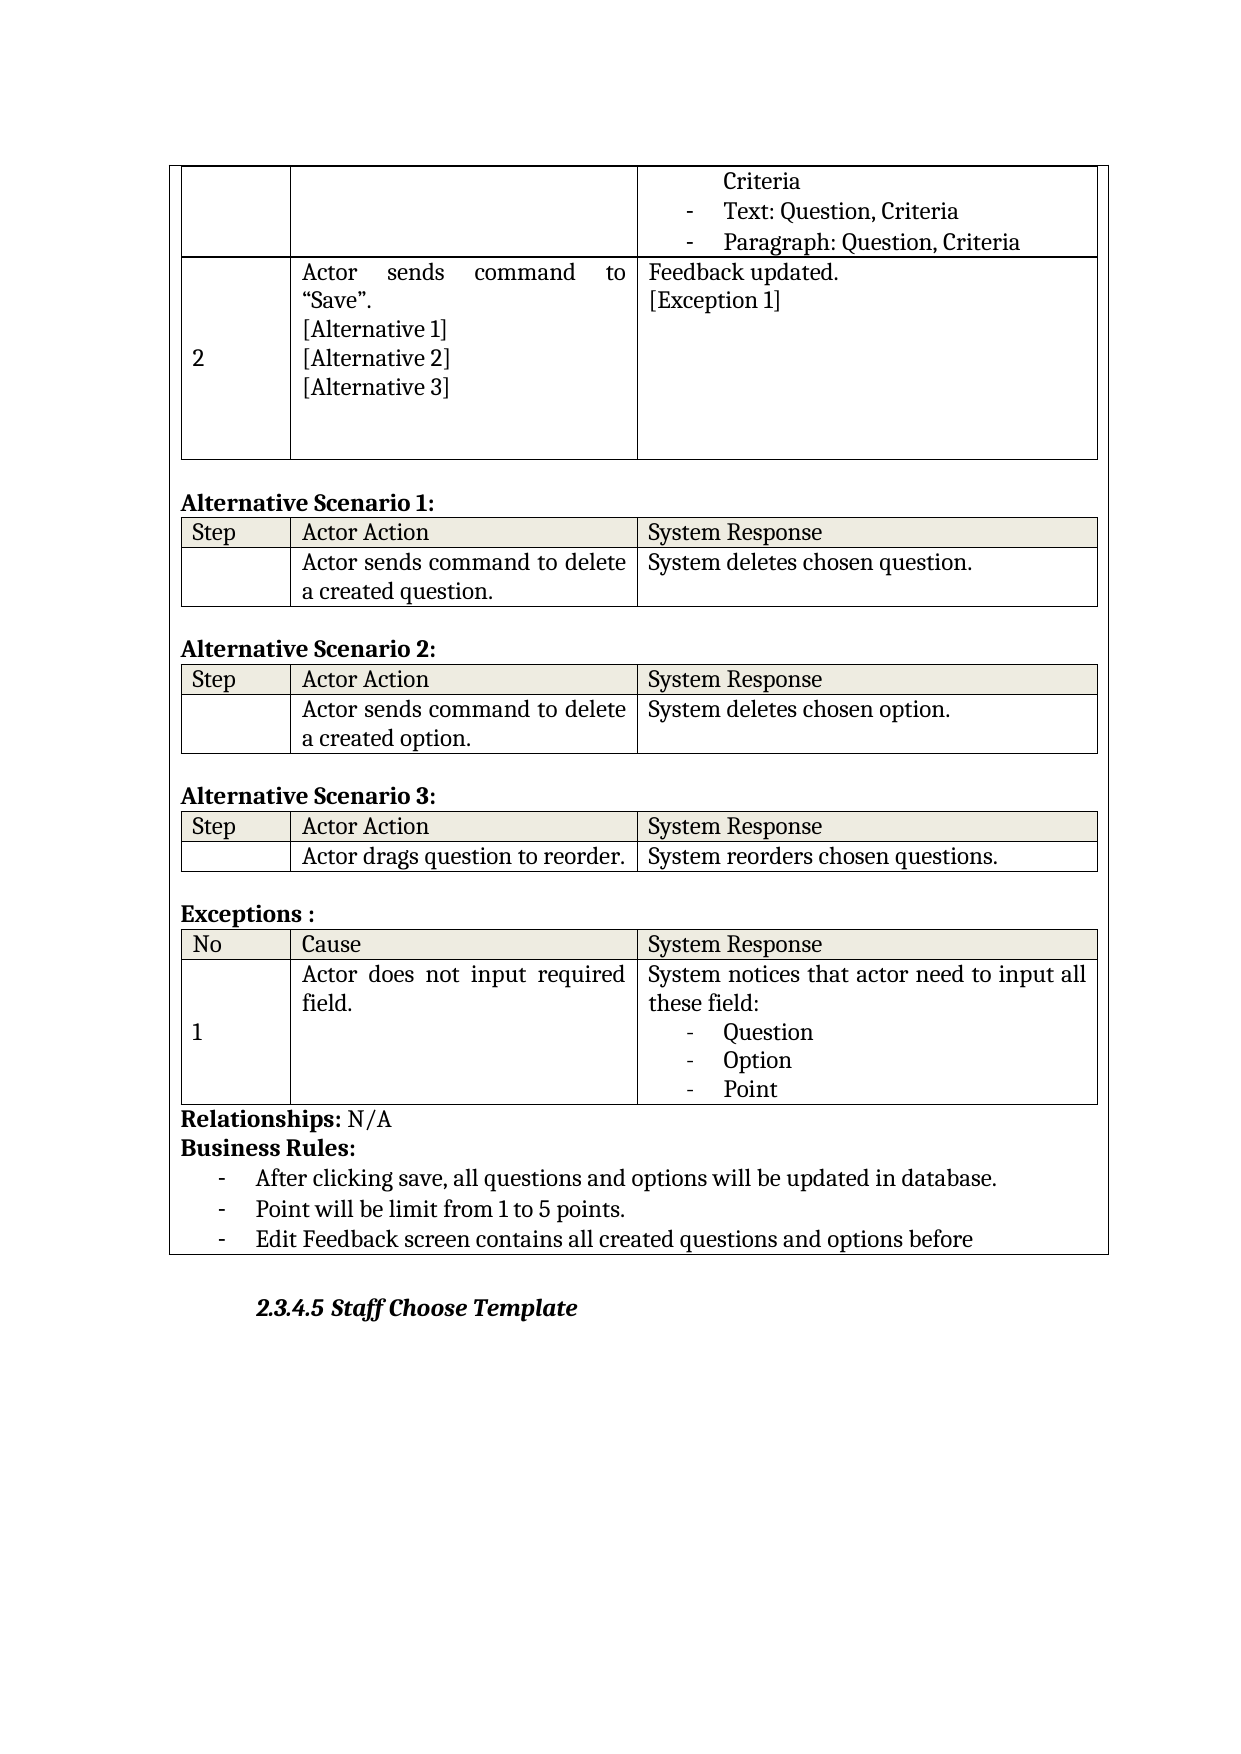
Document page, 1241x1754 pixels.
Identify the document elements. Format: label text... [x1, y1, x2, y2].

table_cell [170, 166, 1108, 1254]
text 2.3.4.5 Staff Choose Template [181, 1294, 1171, 1323]
